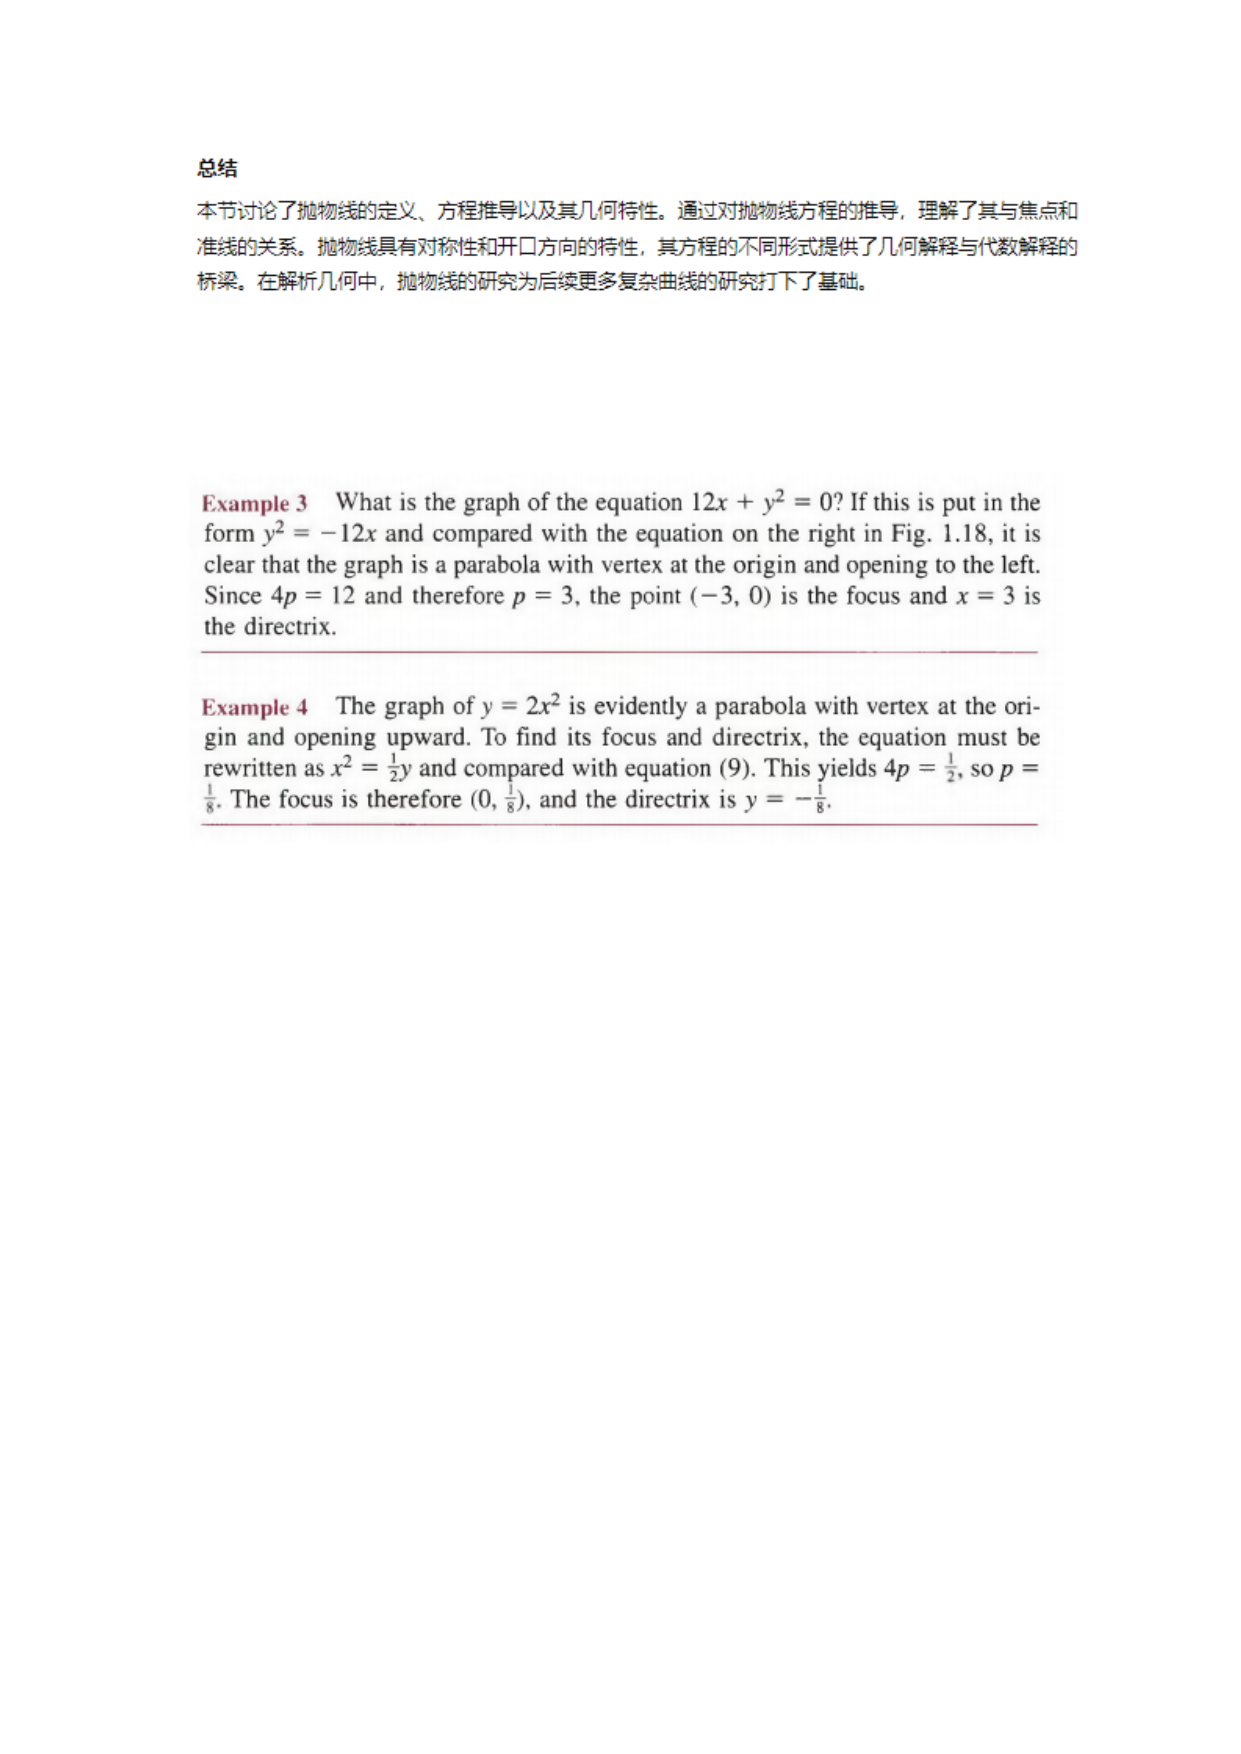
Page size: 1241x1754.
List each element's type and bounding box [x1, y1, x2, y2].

picture [187, 151, 1124, 300]
picture [187, 473, 1064, 843]
